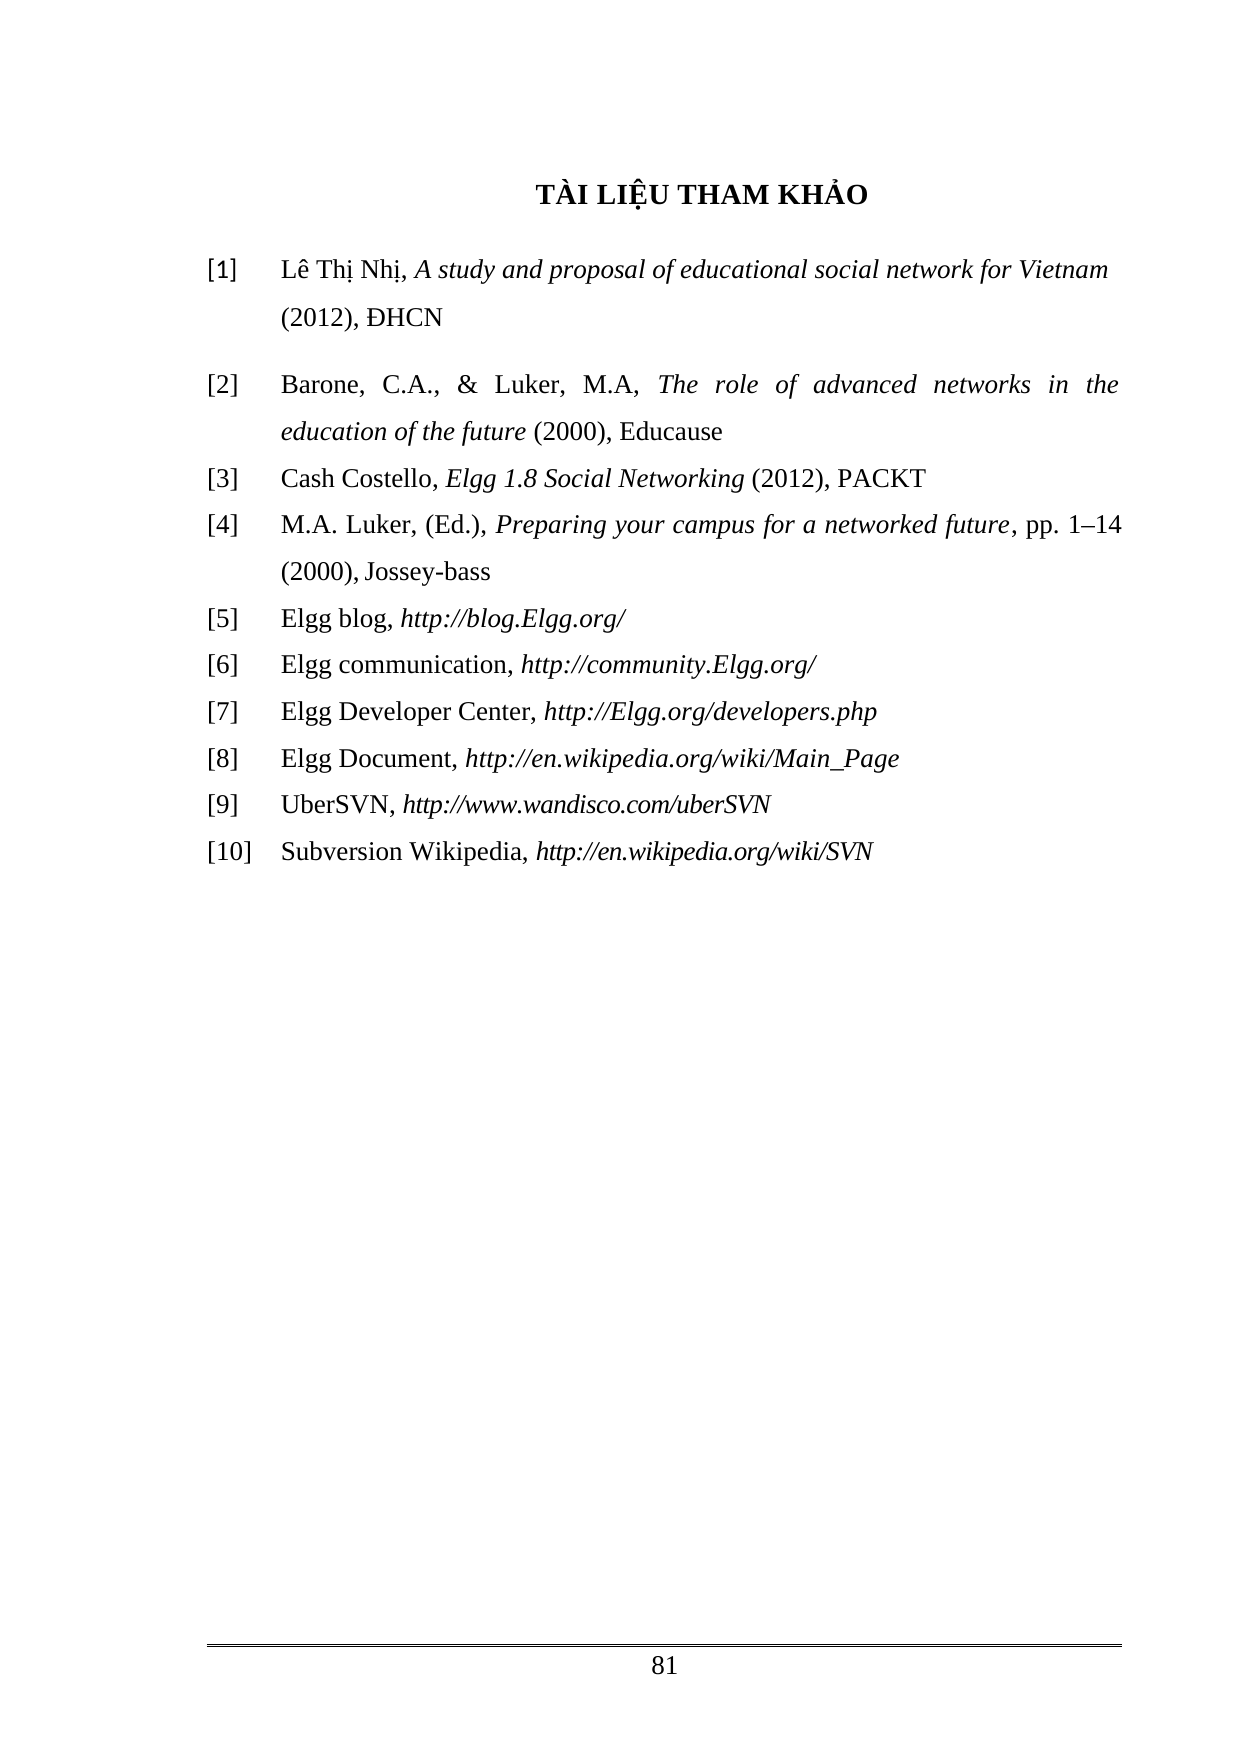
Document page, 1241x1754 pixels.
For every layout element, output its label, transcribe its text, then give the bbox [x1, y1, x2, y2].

list Elgg communication, http://community.Elgg.org/ [207, 648, 1122, 680]
list Subversion Wikipedia, http://en.wikipedia.org/wiki/SVN [207, 835, 1122, 866]
title TÀI LIỆU THAM KHẢO [207, 177, 1122, 211]
list UberSVN, http://www.wandisco.com/uberSVN [207, 788, 1122, 820]
list Lê Thị Nhị, A study and proposal of educational social network for Vietnam (2012), ĐHCN [207, 252, 1122, 332]
list M.A. Luker, (Ed.), Preparing your campus for a networked future, pp. 1–14 (2000), Jossey-bass [207, 508, 1122, 586]
list Cash Costello, Elgg 1.8 Social Networking (2012), PACKT [207, 462, 1122, 493]
list Elgg Document, http://en.wikipedia.org/wiki/Main_Page [207, 742, 1122, 773]
list Barone, C.A., & Luker, M.A, The role of advanced networks in the education of the future (2000), Educause [207, 368, 1122, 446]
list Elgg Developer Center, http://Elgg.org/developers.php [207, 695, 1122, 726]
list Elgg blog, http://blog.Elgg.org/ [207, 602, 1122, 633]
